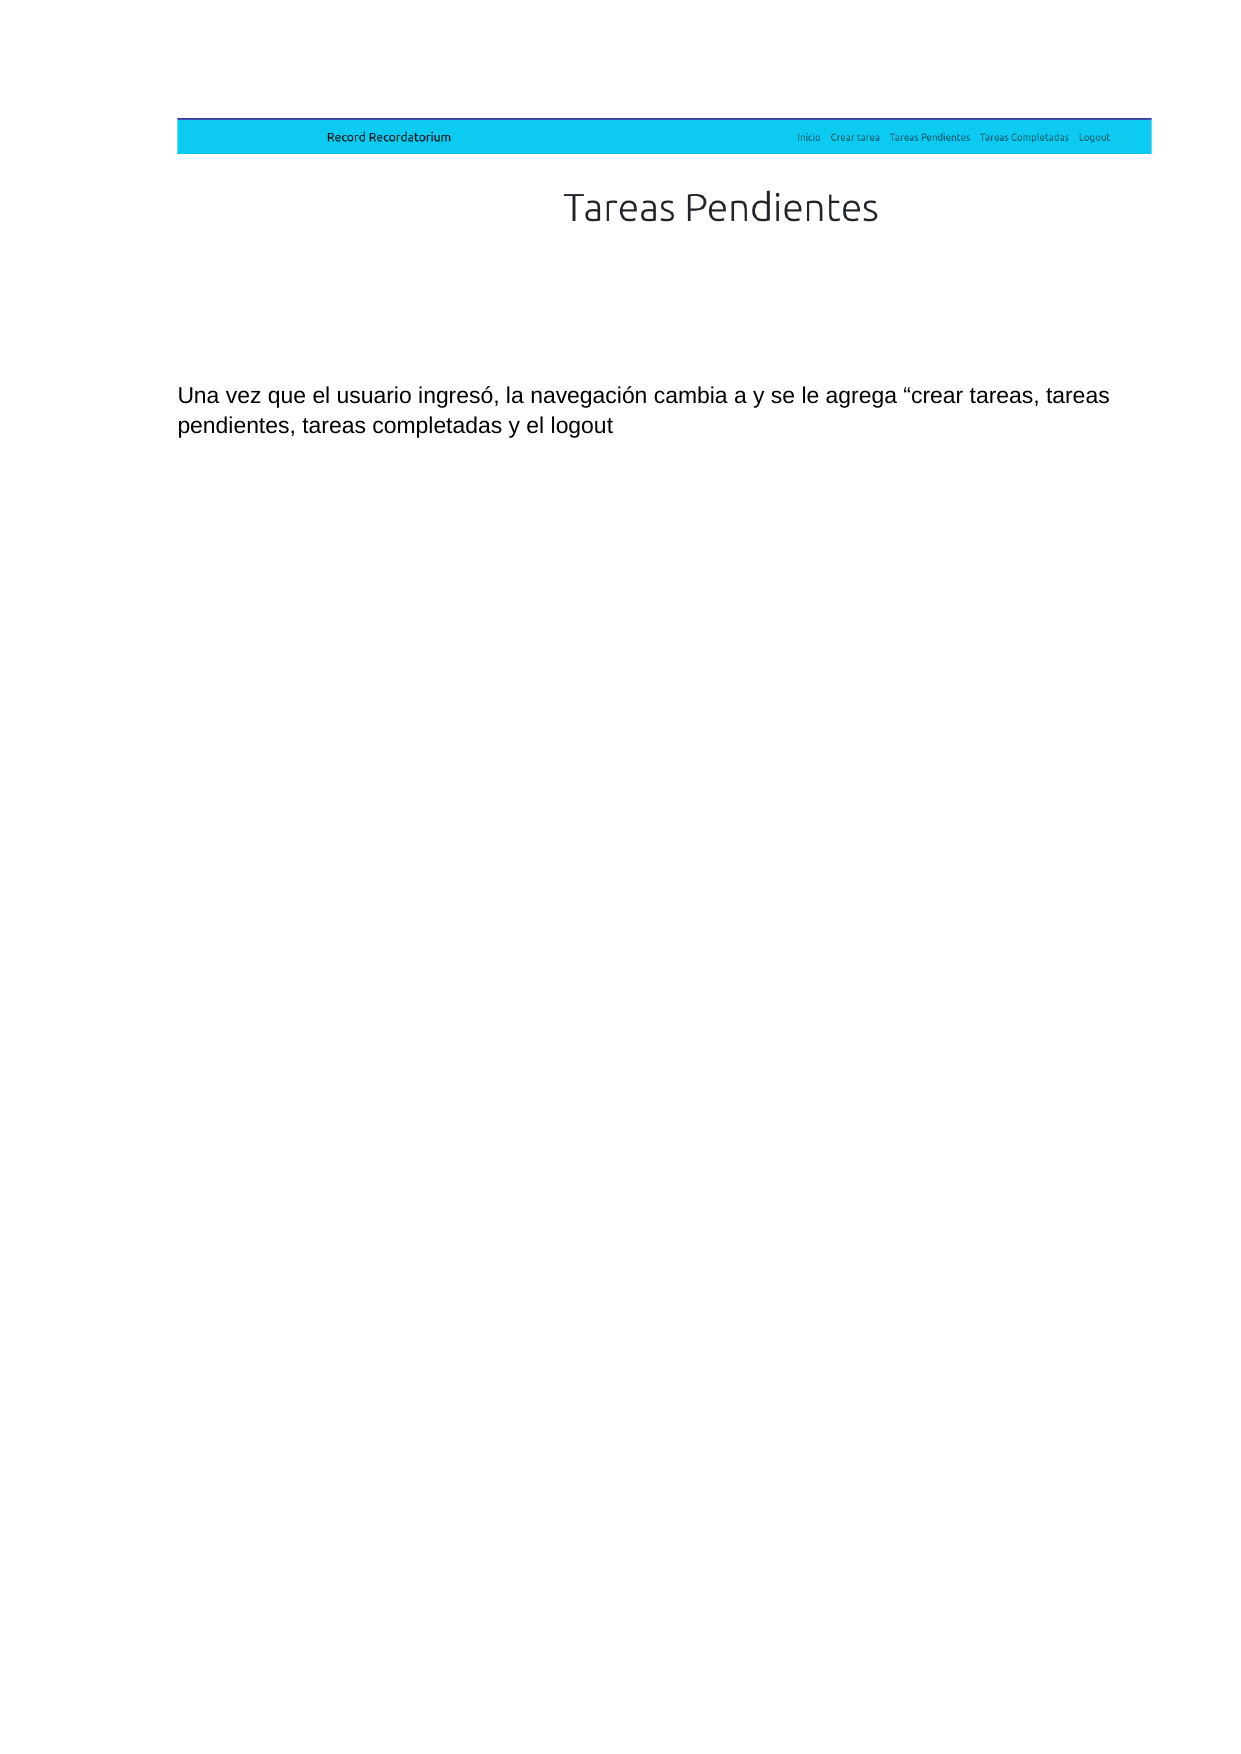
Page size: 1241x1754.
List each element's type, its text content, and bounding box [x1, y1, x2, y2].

picture [177, 118, 1152, 357]
text Una vez que el usuario ingresó, la navegación cambia a y se le agrega “crear tareas, tareas pendientes, tareas completadas y el logout [177, 382, 1152, 438]
